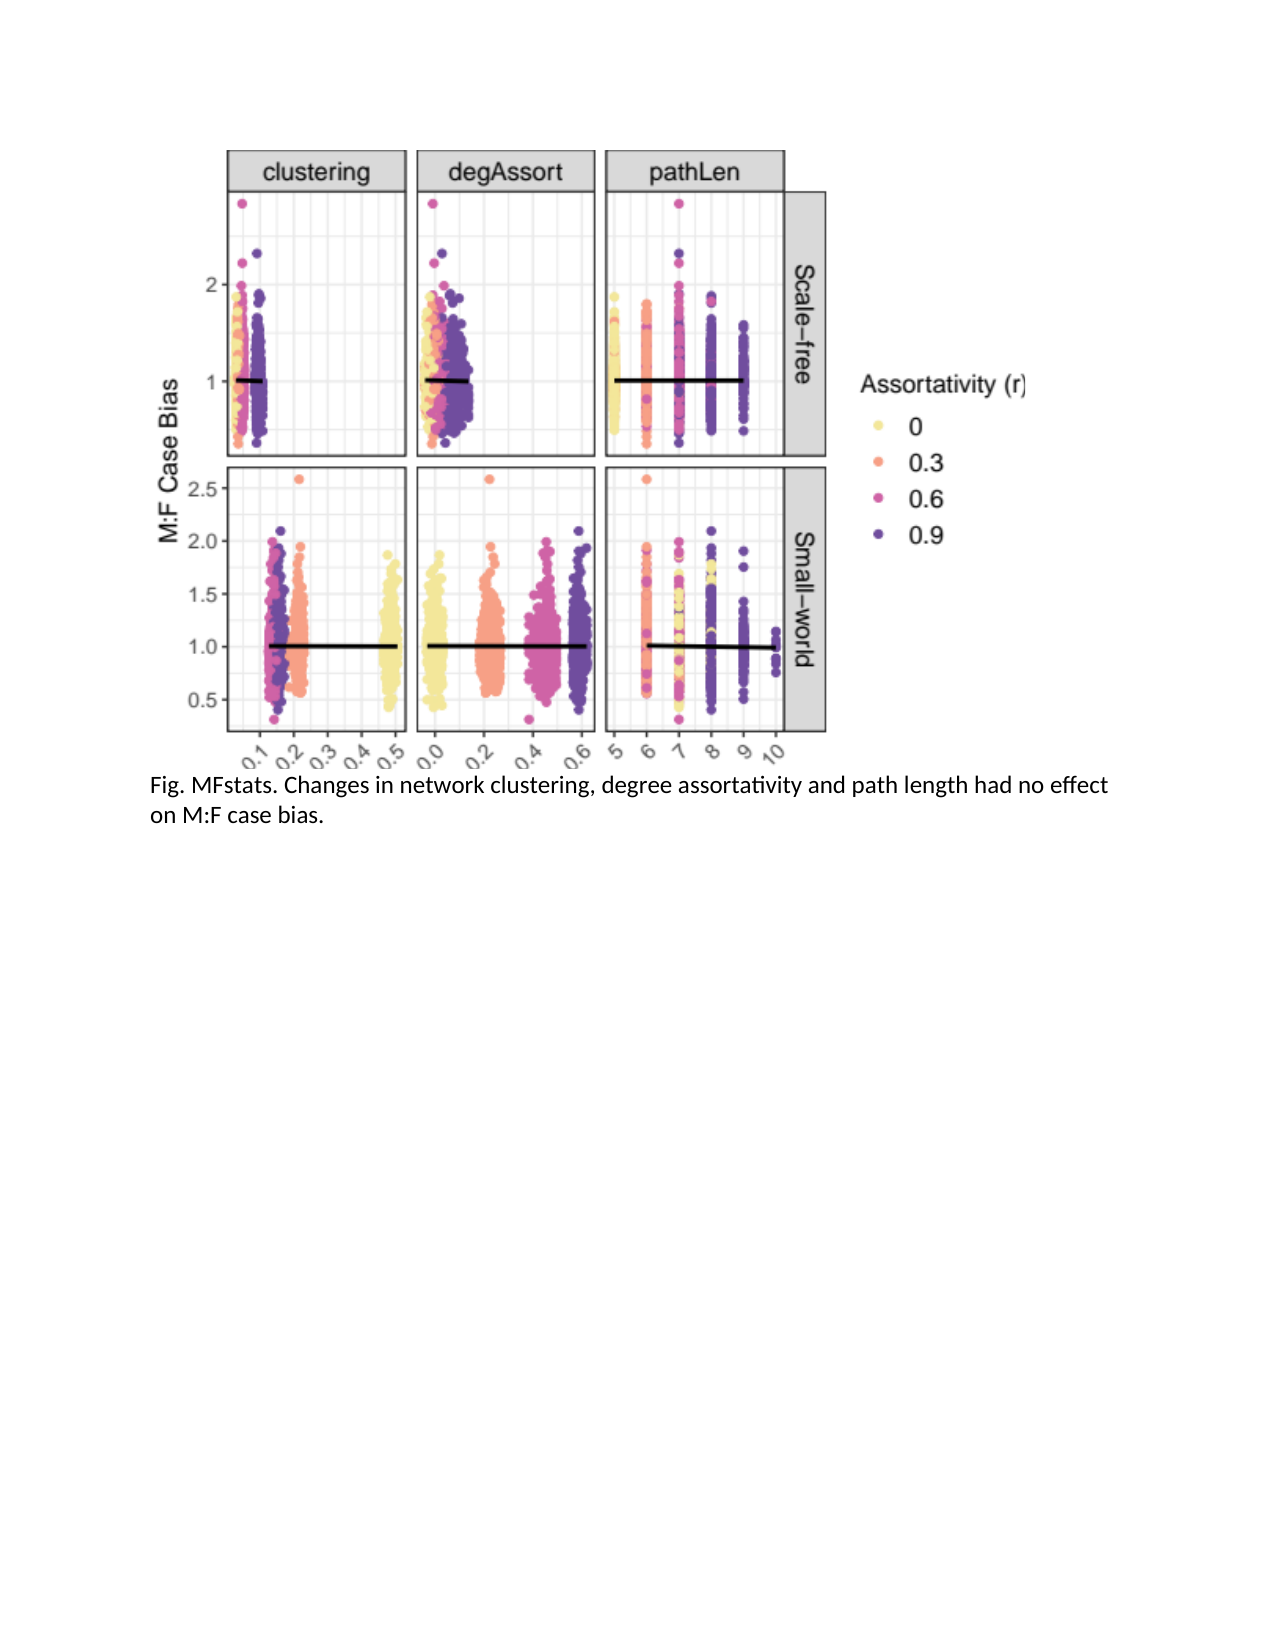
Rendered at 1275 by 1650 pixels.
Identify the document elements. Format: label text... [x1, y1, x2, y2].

text Fig. MFstats. Changes in network clustering, degree assortativity and path length had no effect on M:F case bias. [150, 769, 1125, 830]
